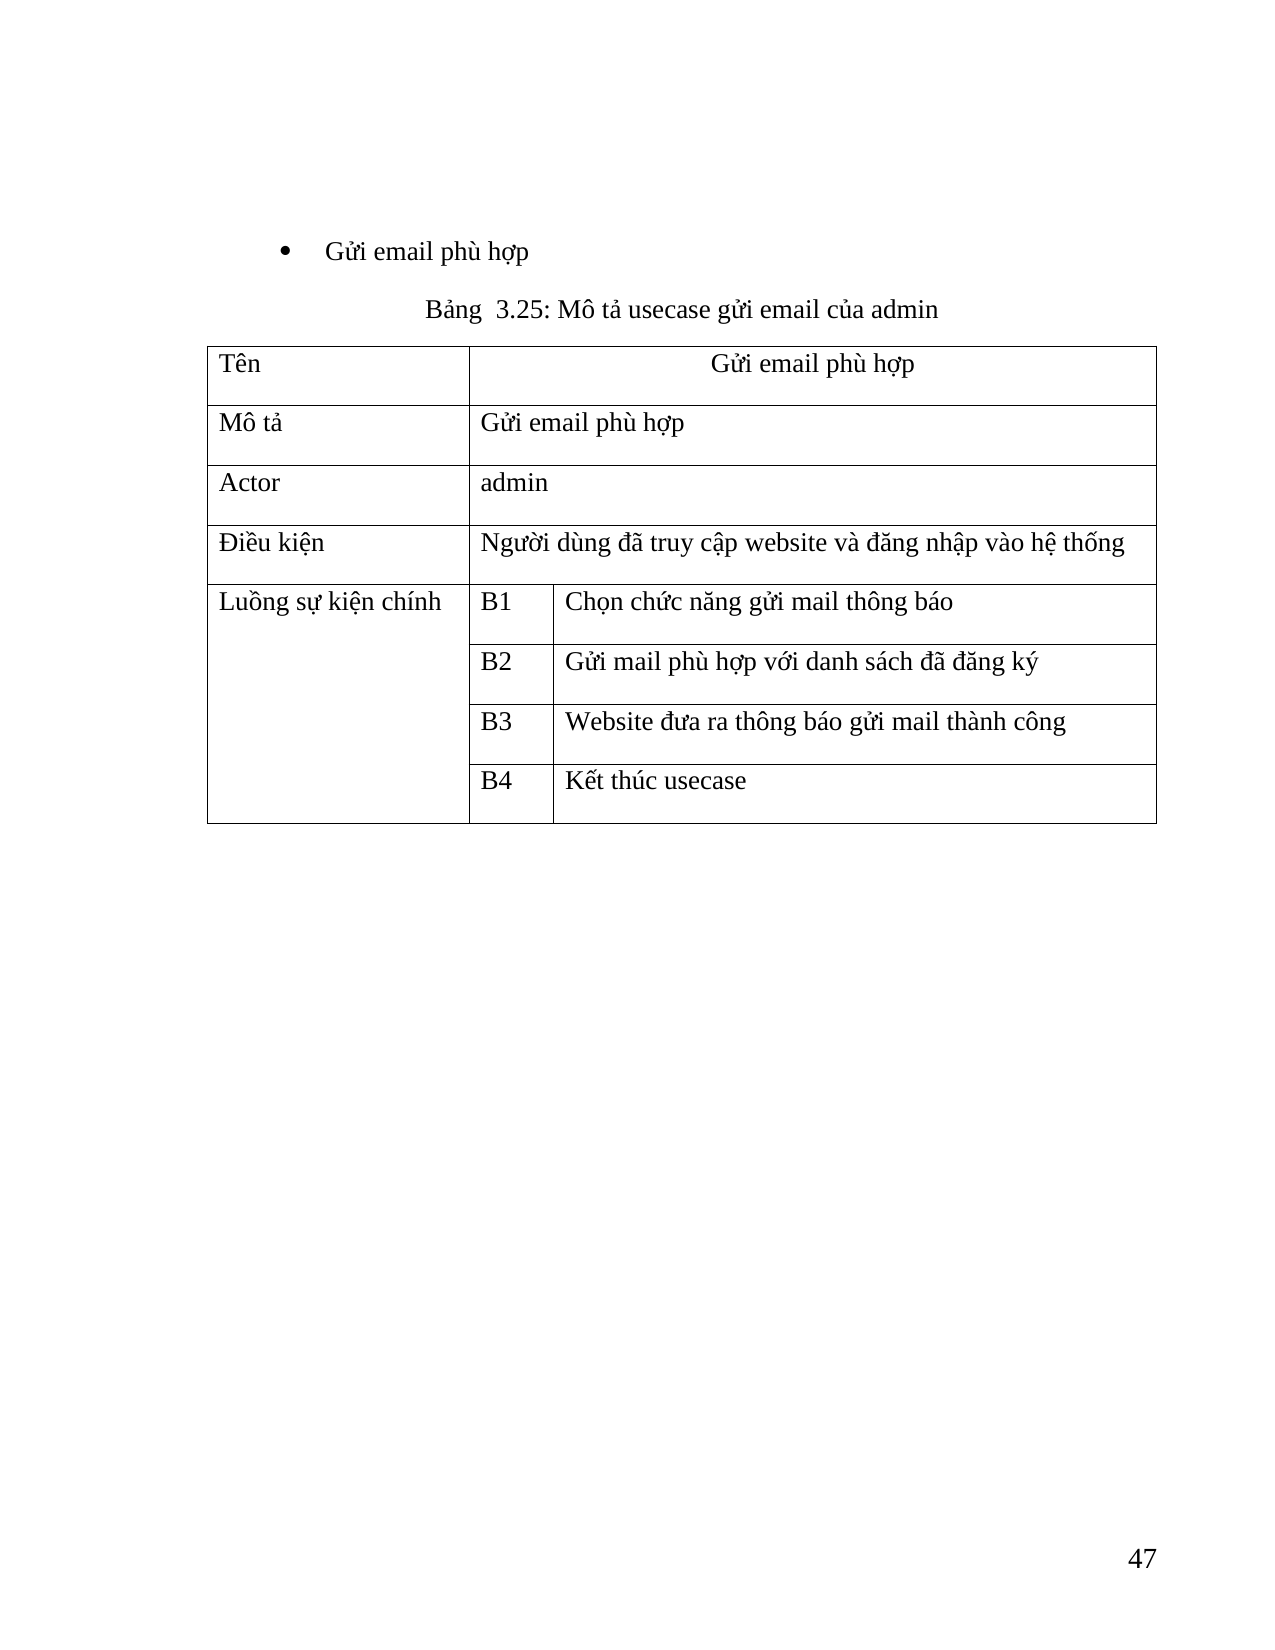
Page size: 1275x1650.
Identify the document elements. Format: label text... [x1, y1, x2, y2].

table_cell Gửi email phù hợp [470, 406, 1156, 465]
table_cell B1 [470, 585, 553, 644]
table_header Tên [208, 347, 469, 405]
table_cell Mô tả [208, 406, 469, 465]
list Gửi email phù hợp [281, 235, 1157, 267]
table_cell Điều kiện [208, 526, 469, 584]
table_cell admin [470, 466, 1156, 525]
table_cell Luồng sự kiện chính [208, 585, 469, 823]
table_cell Người dùng đã truy cập website và đăng nhập vào hệ thống [470, 526, 1156, 584]
table_cell Chọn chức năng gửi mail thông báo [554, 585, 1156, 644]
table_cell Kết thúc usecase [554, 765, 1156, 823]
table_cell B4 [470, 765, 553, 823]
table_cell B3 [470, 705, 553, 763]
table_cell B2 [470, 645, 553, 704]
table_cell Website đưa ra thông báo gửi mail thành công [554, 705, 1156, 763]
table_header Gửi email phù hợp [470, 347, 1156, 405]
table_cell Actor [208, 466, 469, 525]
table_cell Gửi mail phù hợp với danh sách đã đăng ký [554, 645, 1156, 704]
